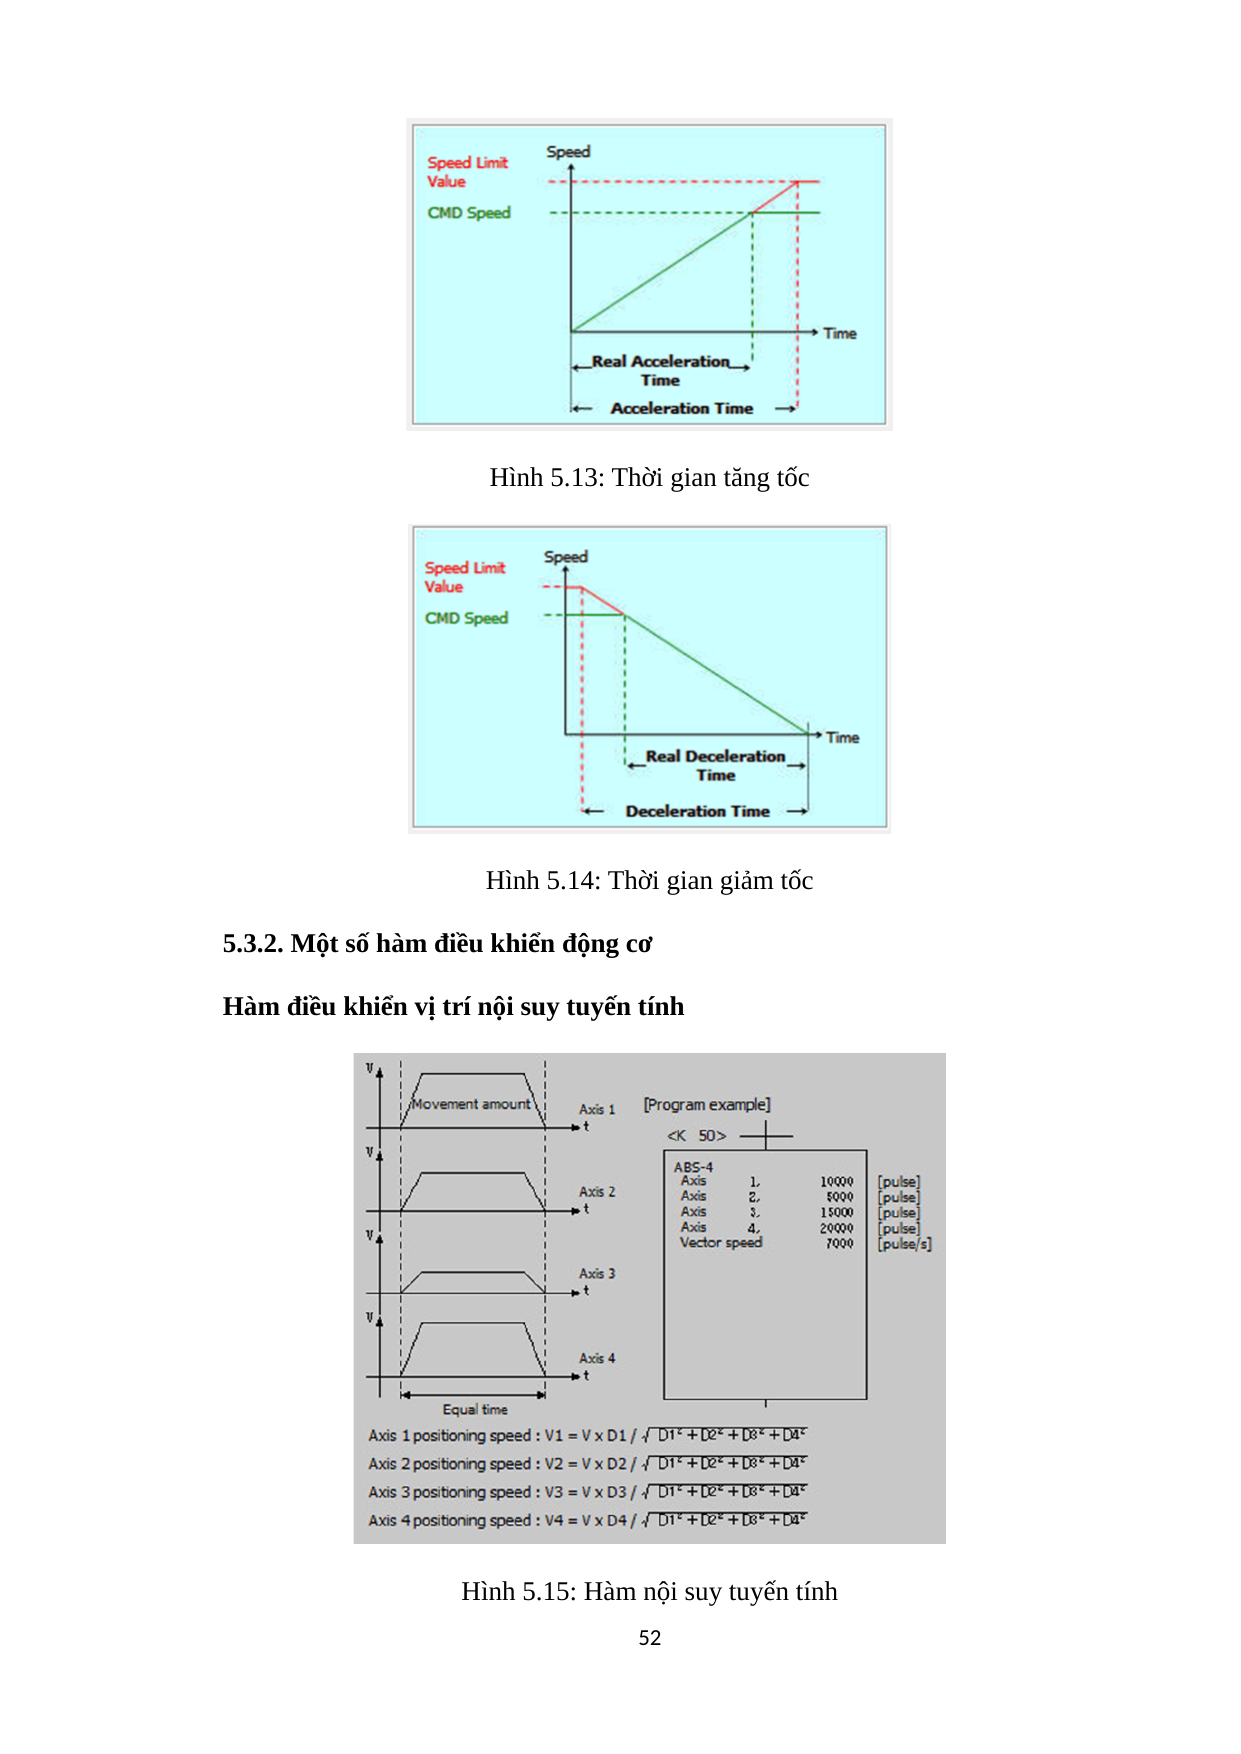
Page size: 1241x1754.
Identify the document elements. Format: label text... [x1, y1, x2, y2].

text Hình 5.13: Thời gian tăng tốc [148, 461, 1152, 492]
picture [406, 118, 894, 431]
text Hàm điều khiển vị trí nội suy tuyến tính [148, 990, 1152, 1022]
text Hình 5.14: Thời gian giảm tốc [148, 864, 1152, 895]
picture [408, 524, 892, 834]
picture [353, 1053, 946, 1544]
text Hình 5.15: Hàm nội suy tuyến tính [148, 1574, 1152, 1606]
text 5.3.2. Một số hàm điều khiển động cơ [223, 927, 1152, 958]
